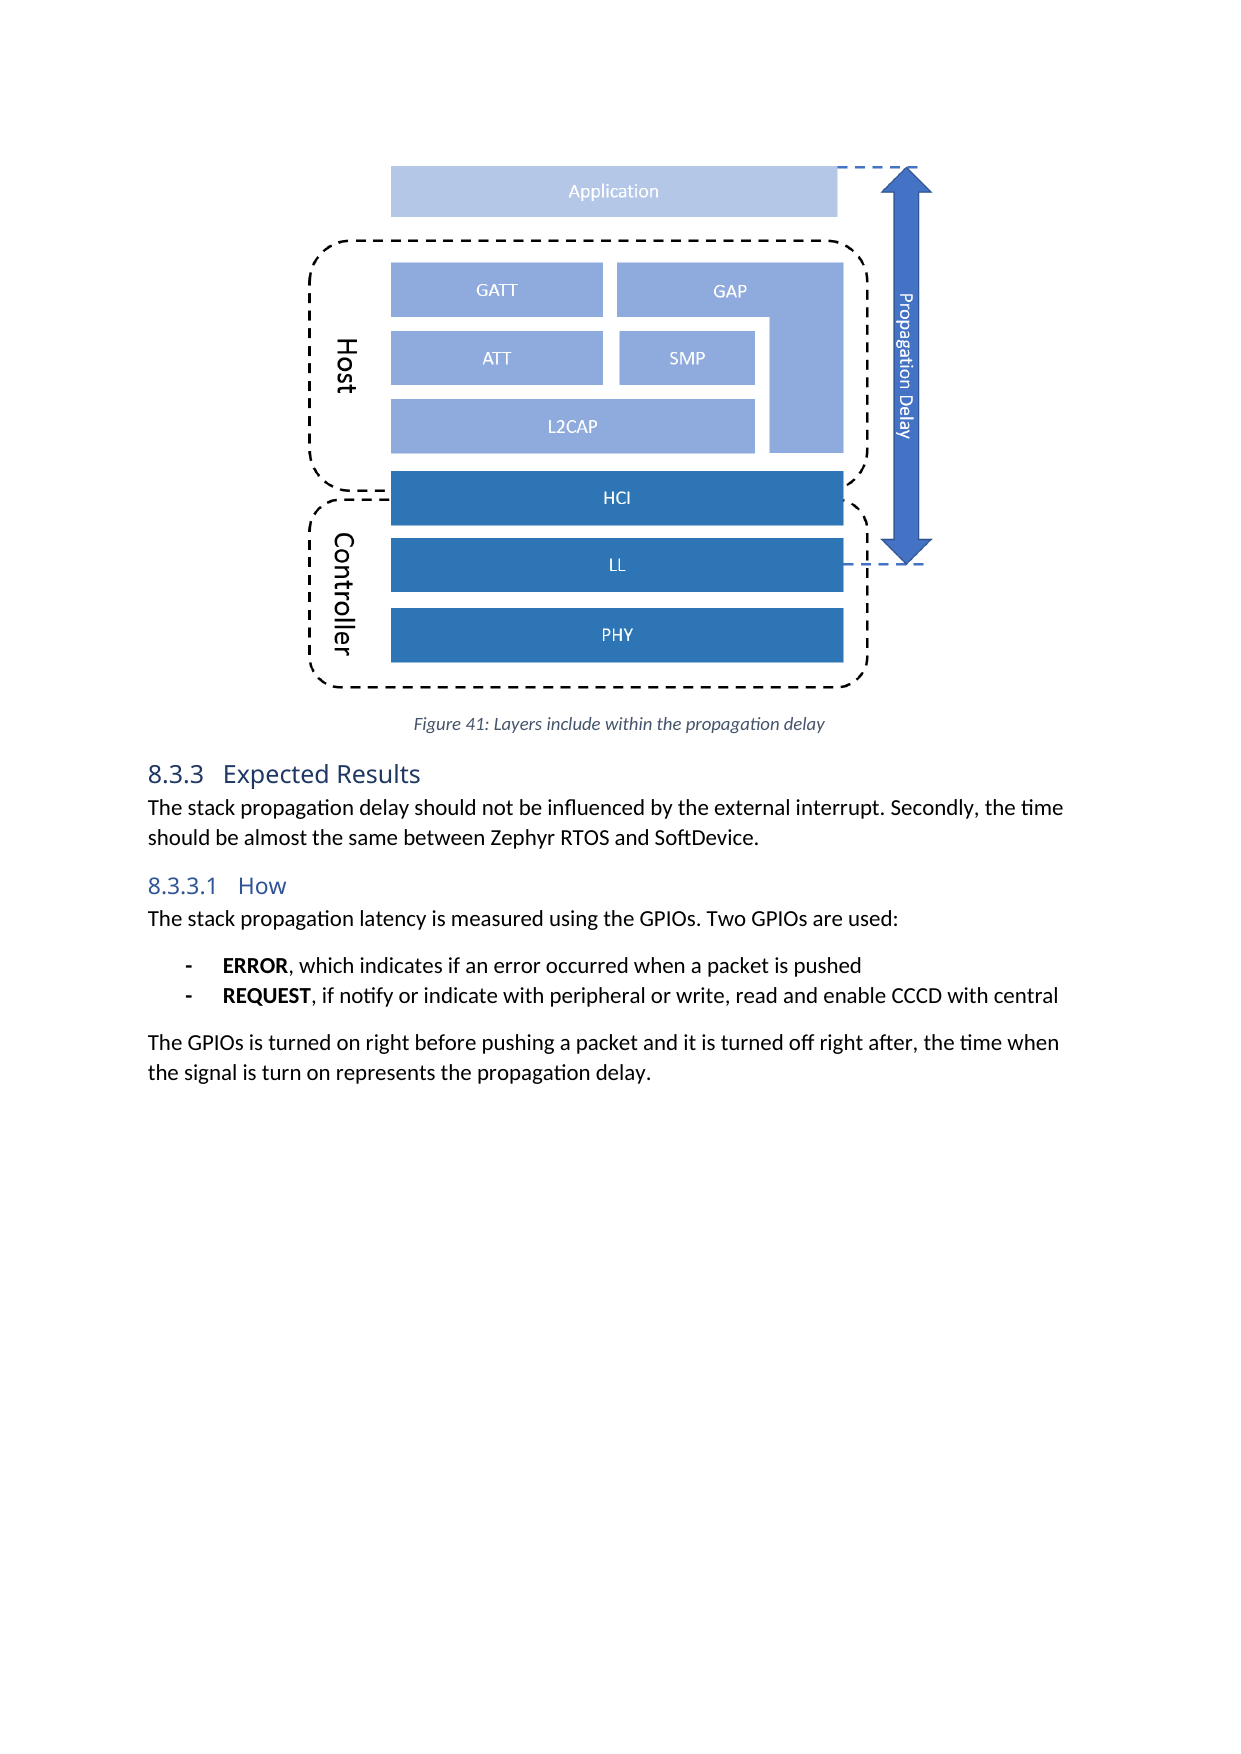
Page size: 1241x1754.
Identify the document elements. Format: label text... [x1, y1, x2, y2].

list REQUEST, if notify or indicate with peripheral or write, read and enable CCCD with central [185, 981, 1093, 1009]
list ERROR, which indicates if an error occurred when a packet is pushed [185, 951, 1093, 979]
text The stack propagation delay should not be influenced by the external interrupt. Secondly, the time should be almost the same between Zephyr RTOS and SoftDevice. [148, 793, 1093, 851]
text Figure : Layers include within the propagation delay [148, 713, 1093, 736]
picture [306, 147, 934, 694]
text The GPIOs is turned on right before pushing a packet and it is turned off right after, the time when the signal is turn on represents the propagation delay. [148, 1028, 1093, 1086]
subtitle How [148, 870, 1093, 901]
text The stack propagation latency is measured using the GPIOs. Two GPIOs are used: [148, 904, 1093, 932]
subtitle Expected Results [148, 756, 1093, 790]
